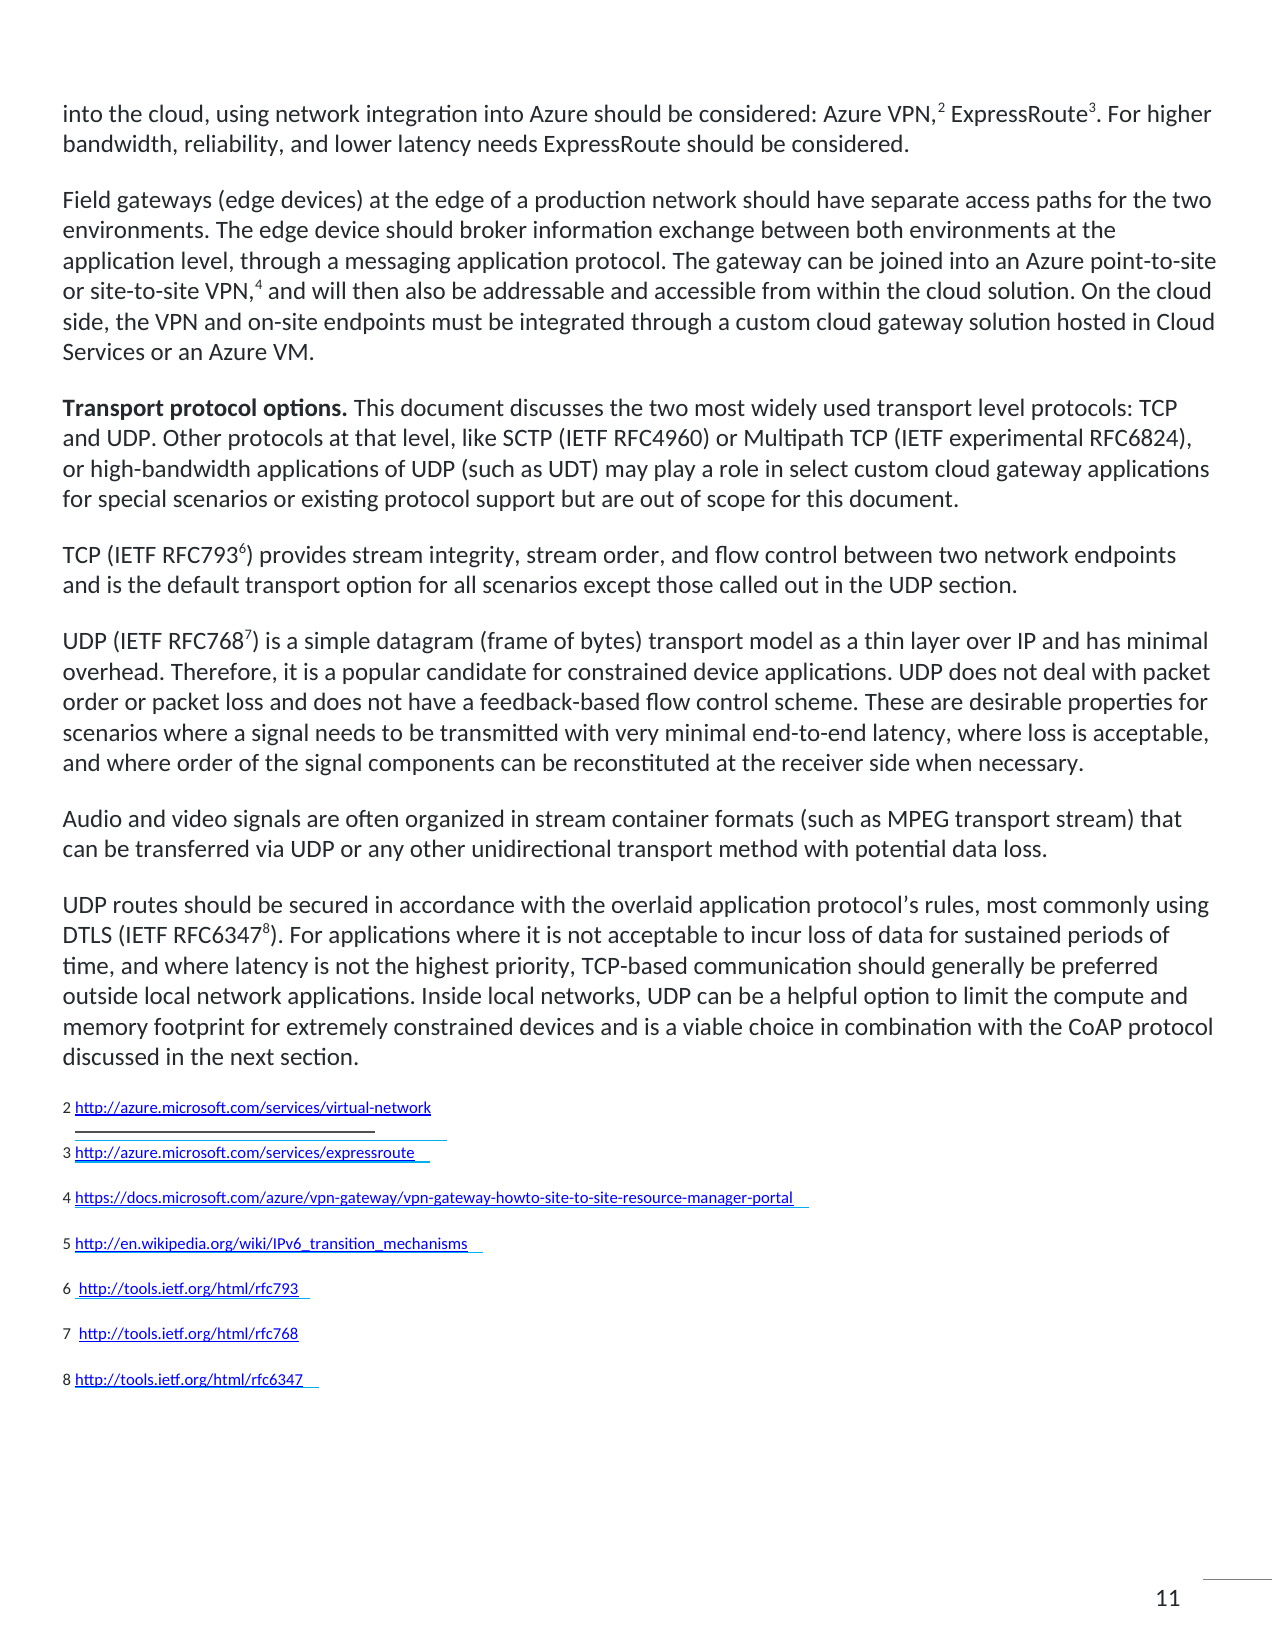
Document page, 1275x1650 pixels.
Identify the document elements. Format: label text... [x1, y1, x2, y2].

text 7 http://tools.ietf.org/html/rfc768 [62, 1323, 1219, 1344]
text 5 http://en.wikipedia.org/wiki/IPv6_transition_mechanisms [62, 1233, 1219, 1253]
text UDP (IETF RFC7687) is a simple datagram (frame of bytes) transport model as a thin layer over IP and has minimal overhead. Therefore, it is a popular candidate for constrained device applications. UDP does not deal with packet order or packet loss and does not have a feedback-based flow control scheme. These are desirable properties for scenarios where a signal needs to be transmitted with very minimal end-to-end latency, where loss is acceptable, and where order of the signal components can be reconstituted at the receiver side when necessary. [62, 625, 1219, 778]
text UDP routes should be secured in accordance with the overlaid application protocol’s rules, most commonly using DTLS (IETF RFC63478). For applications where it is not acceptable to incur loss of data for sustained periods of time, and where latency is not the highest priority, TCP-based communication should generally be preferred outside local network applications. Inside local networks, UDP can be a helpful option to limit the compute and memory footprint for extremely constrained devices and is a viable choice in combination with the CoAP protocol discussed in the next section. [62, 889, 1219, 1072]
text Audio and video signals are often organized in stream container formats (such as MPEG transport stream) that can be transferred via UDP or any other unidirectional transport method with potential data loss. [62, 803, 1219, 864]
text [62, 98, 1219, 159]
text Transport protocol options. This document discusses the two most widely used transport level protocols: TCP and UDP. Other protocols at that level, like SCTP (IETF RFC4960) or Multipath TCP (IETF experimental RFC6824), or high-bandwidth applications of UDP (such as UDT) may play a role in select custom cloud gateway applications for special scenarios or existing protocol support but are out of scope for this document. [62, 392, 1219, 514]
text Field gateways (edge devices) at the edge of a production network should have separate access paths for the two environments. The edge device should broker information exchange between both environments at the application level, through a messaging application protocol. The gateway can be joined into an Azure point-to-site or site-to-site VPN,4 and will then also be addressable and accessible from within the cloud solution. On the cloud side, the VPN and on-site endpoints must be integrated through a custom cloud gateway solution hosted in Cloud Services or an Azure VM. [62, 184, 1219, 367]
text 8 http://tools.ietf.org/html/rfc6347 [62, 1369, 1219, 1389]
text TCP (IETF RFC7936) provides stream integrity, stream order, and flow control between two network endpoints and is the default transport option for all scenarios except those called out in the UDP section. [62, 539, 1219, 600]
text 2 http://azure.microsoft.com/services/virtual-network [62, 1097, 1219, 1117]
text 3 http://azure.microsoft.com/services/expressroute [62, 1142, 1219, 1163]
text 4 https://docs.microsoft.com/azure/vpn-gateway/vpn-gateway-howto-site-to-site-resource-manager-portal [62, 1188, 1219, 1208]
text 6 http://tools.ietf.org/html/rfc793 [62, 1278, 1219, 1298]
